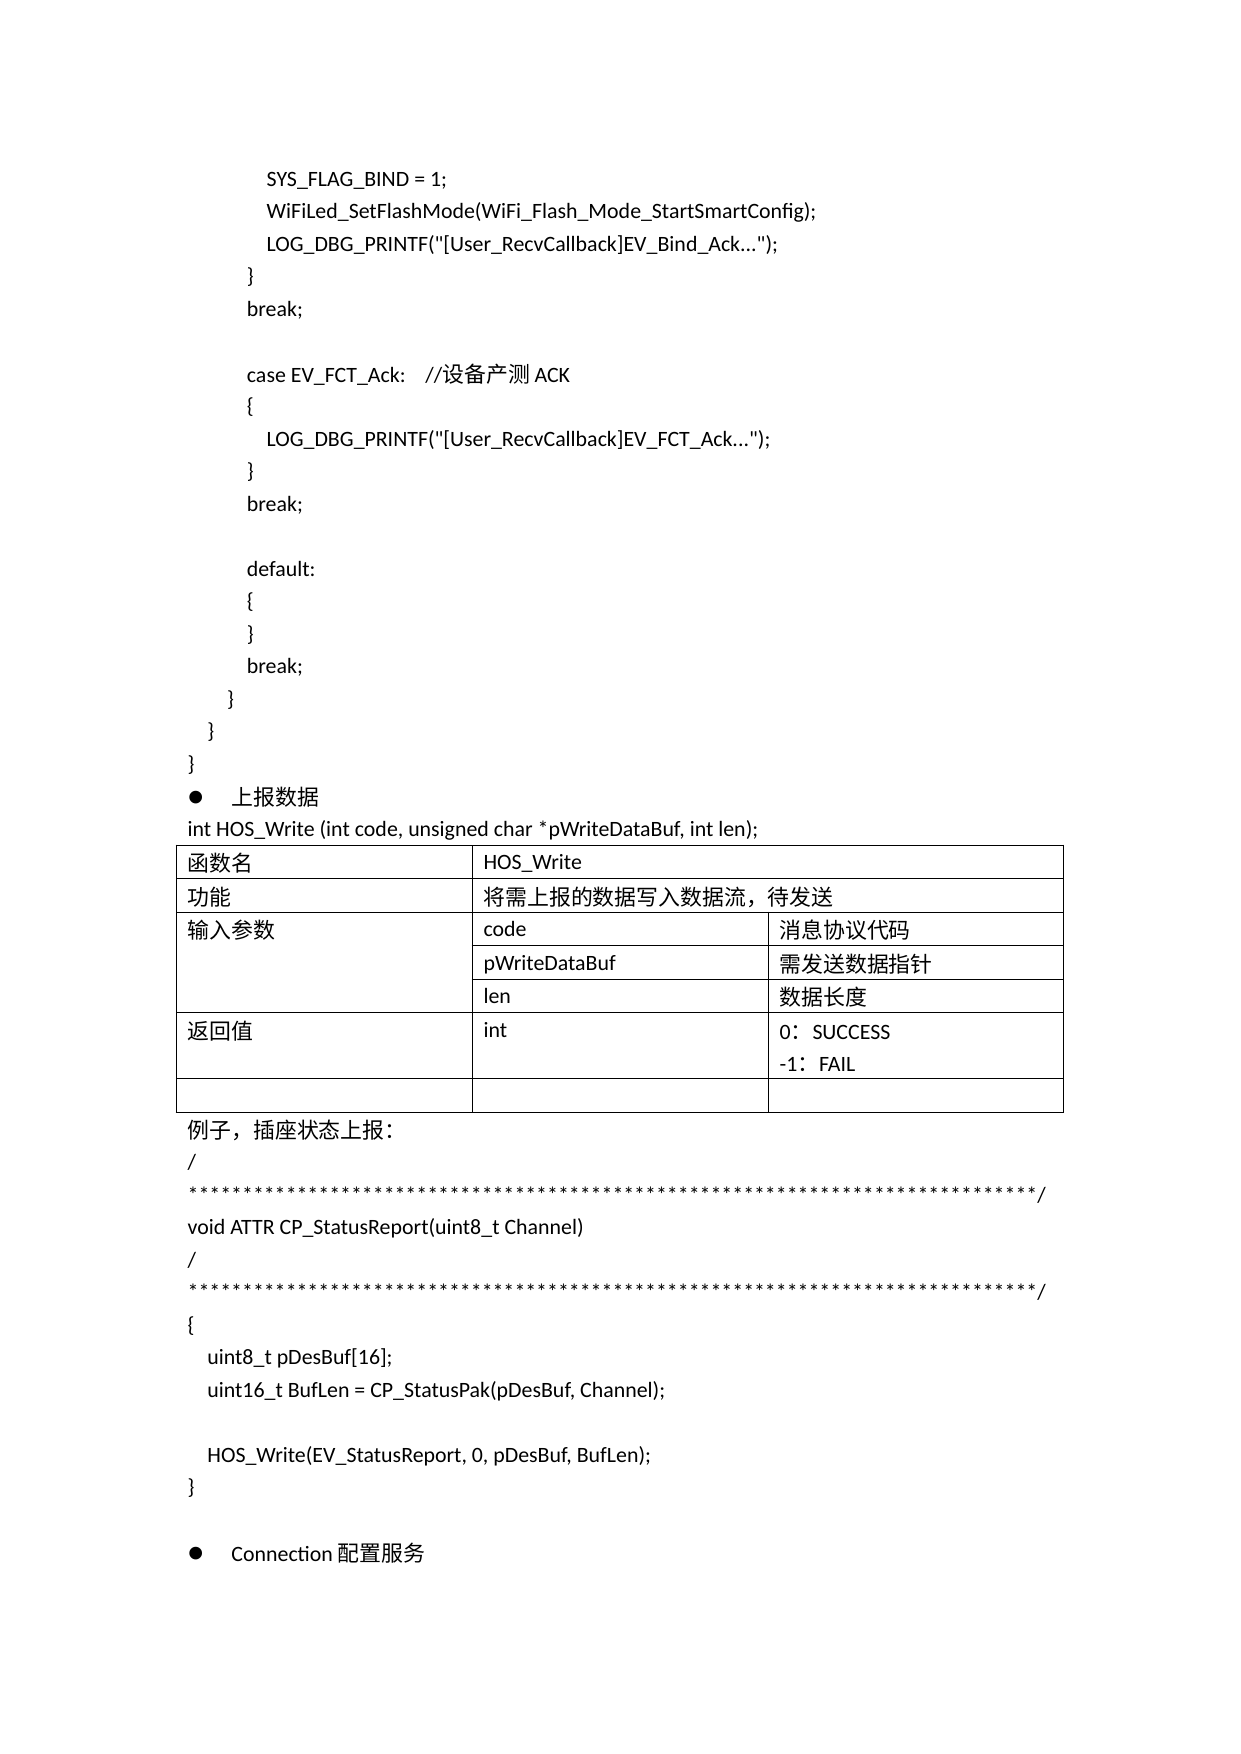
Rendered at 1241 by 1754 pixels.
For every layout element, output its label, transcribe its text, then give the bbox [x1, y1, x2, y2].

table_cell int [473, 1013, 768, 1078]
list 上报数据 [187, 779, 1053, 812]
text 例子，插座状态上报： [187, 1113, 1053, 1145]
table_cell 消息协议代码 [769, 913, 1063, 945]
text { [187, 584, 1053, 617]
table_cell pWriteDataBuf [473, 946, 768, 979]
text uint8_t pDesBuf[16]; [187, 1340, 1053, 1373]
text WiFiLed_SetFlashMode(WiFi_Flash_Mode_StartSmartConfig); [187, 194, 1053, 227]
text } [187, 454, 1053, 487]
text default: [187, 552, 1053, 584]
table_cell 功能 [177, 879, 472, 912]
text { [187, 389, 1053, 422]
text { [187, 1308, 1053, 1340]
table_cell 0：SUCCESS -1：FAIL [769, 1013, 1063, 1078]
text } [187, 259, 1053, 292]
text break; [187, 292, 1053, 324]
text } [187, 714, 1053, 747]
table_cell [769, 1079, 1063, 1112]
table_cell 数据长度 [769, 980, 1063, 1012]
text break; [187, 487, 1053, 519]
table_cell [473, 1079, 768, 1112]
table_cell 将需上报的数据写入数据流，待发送 [473, 879, 1063, 912]
text /******************************************************************************/ [187, 1243, 1053, 1308]
text LOG_DBG_PRINTF("[User_RecvCallback]EV_Bind_Ack..."); [187, 227, 1053, 259]
table_header HOS_Write [473, 846, 1063, 878]
text case EV_FCT_Ack: //设备产测ACK [187, 357, 1053, 389]
text /******************************************************************************/ [187, 1145, 1053, 1210]
text uint16_t BufLen = CP_StatusPak(pDesBuf, Channel); [187, 1373, 1053, 1405]
list Connection配置服务 [187, 1535, 1053, 1568]
text int HOS_Write (int code, unsigned char *pWriteDataBuf, int len); [187, 812, 1053, 844]
table_cell 需发送数据指针 [769, 946, 1063, 979]
text LOG_DBG_PRINTF("[User_RecvCallback]EV_FCT_Ack..."); [187, 422, 1053, 454]
table_cell len [473, 980, 768, 1012]
text } [187, 1470, 1053, 1503]
text } [187, 682, 1053, 714]
table_cell 输入参数 [177, 913, 472, 1012]
table_header 函数名 [177, 846, 472, 878]
text HOS_Write(EV_StatusReport, 0, pDesBuf, BufLen); [187, 1438, 1053, 1470]
table_cell code [473, 913, 768, 945]
text break; [187, 649, 1053, 682]
table_cell 返回值 [177, 1013, 472, 1078]
table_cell [177, 1079, 472, 1112]
text } [187, 617, 1053, 649]
text SYS_FLAG_BIND = 1; [187, 162, 1053, 194]
text void ATTR CP_StatusReport(uint8_t Channel) [187, 1210, 1053, 1243]
text } [187, 747, 1053, 779]
